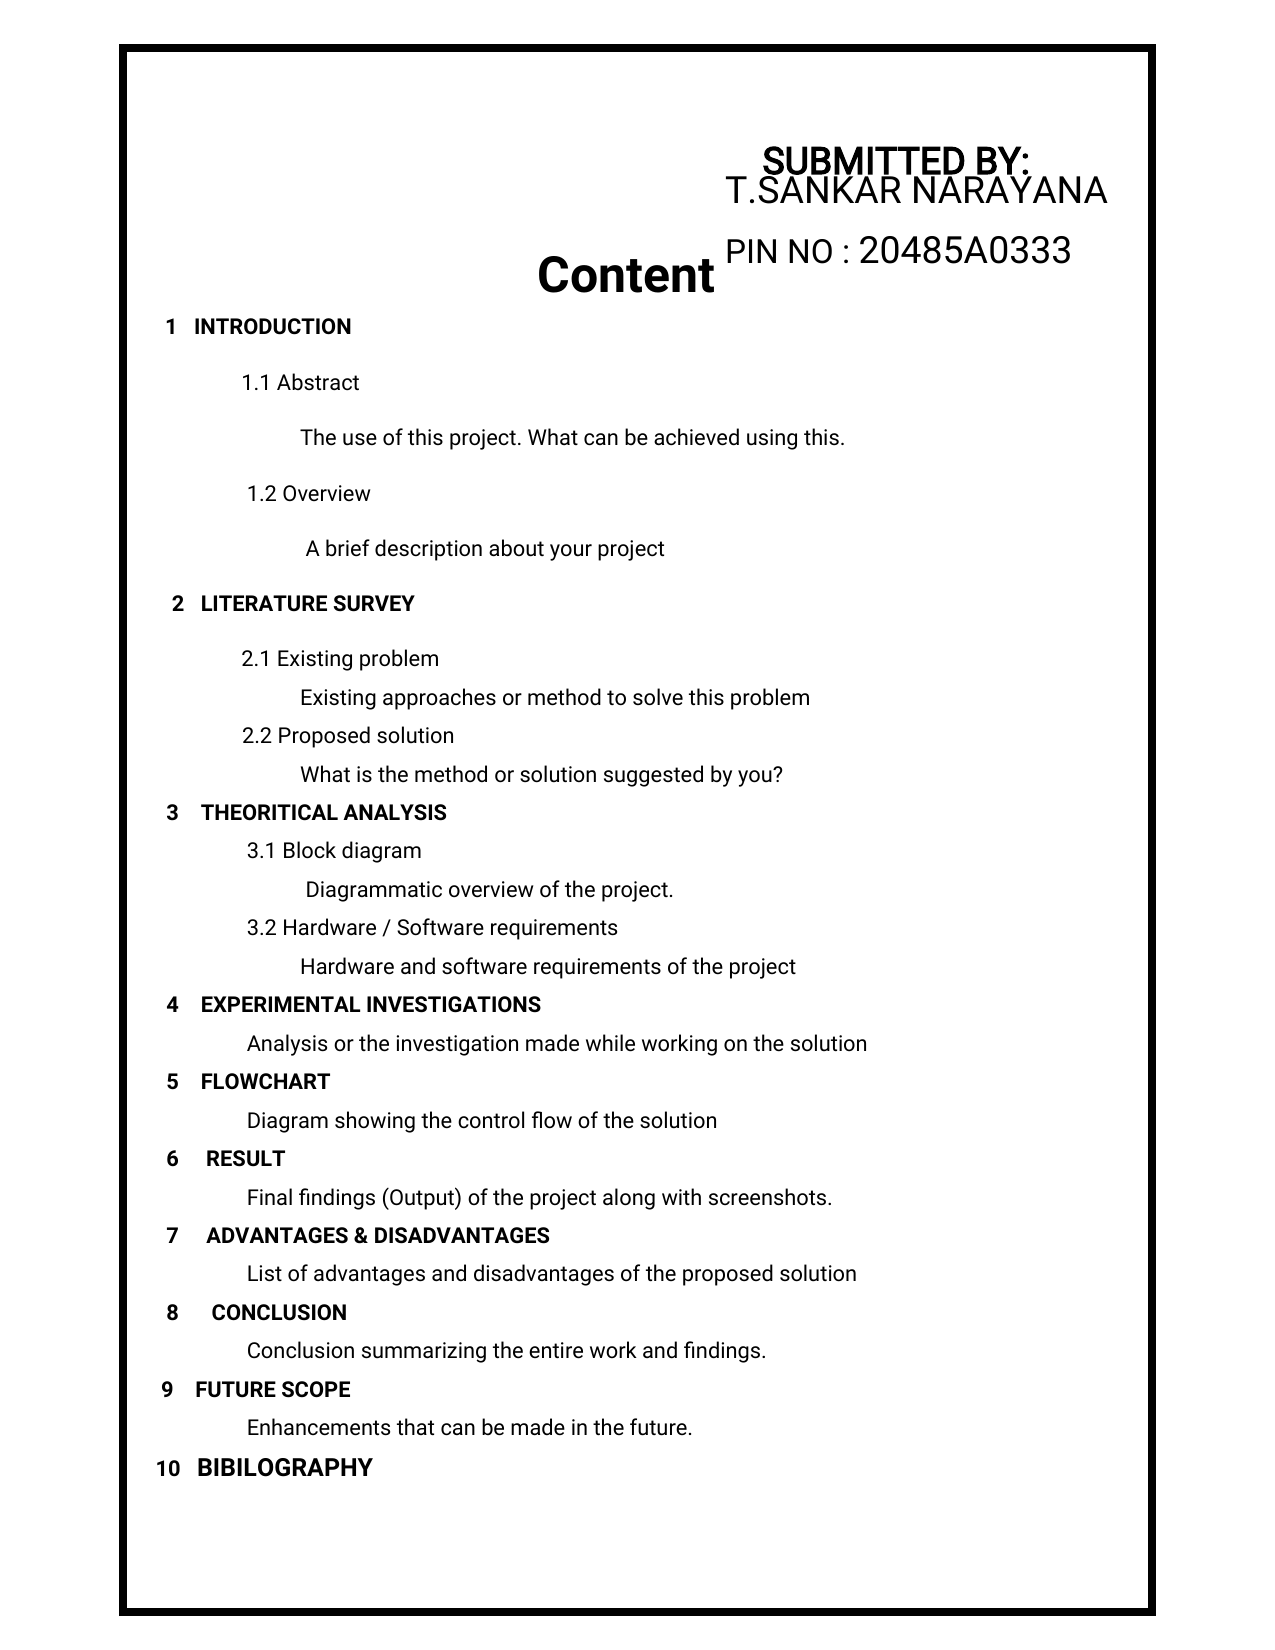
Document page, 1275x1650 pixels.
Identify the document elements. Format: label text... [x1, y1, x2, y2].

text 7 ADVANTAGES & DISADVANTAGES [150, 1223, 1125, 1249]
text 10 BIBILOGRAPHY [150, 1454, 1125, 1483]
text The use of this project. What can be achieved using this. [225, 426, 1125, 451]
text 1.1 Abstract [150, 370, 1125, 396]
text 3.1 Block diagram [150, 839, 1125, 864]
text List of advantages and disadvantages of the proposed solution [150, 1261, 1125, 1287]
text 9 FUTURE SCOPE [150, 1377, 1125, 1402]
text Existing approaches or method to solve this problem [300, 685, 1125, 711]
text 4 EXPERIMENTAL INVESTIGATIONS [150, 992, 1125, 1018]
text Final findings (Output) of the project along with screenshots. [150, 1184, 1125, 1210]
text What is the method or solution suggested by you? [300, 762, 1125, 787]
text 2.2 Proposed solution [150, 723, 1125, 749]
text Hardware and software requirements of the project [225, 954, 1125, 979]
text SUBMITTED BY: [150, 150, 1125, 180]
text Diagram showing the control flow of the solution [150, 1108, 1125, 1133]
text Analysis or the investigation made while working on the solution [150, 1031, 1125, 1056]
text 3 THEORITICAL ANALYSIS [150, 800, 1125, 826]
text T.SANKAR NARAYANA [150, 180, 1125, 240]
text Diagrammatic overview of the project. [225, 877, 1125, 903]
text 2 LITERATURE SURVEY [150, 591, 1125, 617]
text PIN NO : 20485A0333 [150, 240, 1125, 270]
text 5 FLOWCHART [150, 1069, 1125, 1095]
text Conclusion summarizing the entire work and findings. [150, 1338, 1125, 1364]
text 8 CONCLUSION [150, 1300, 1125, 1326]
text A brief description about your project [225, 536, 1125, 561]
text 1 INTRODUCTION [150, 314, 1125, 340]
text 6 RESULT [150, 1146, 1125, 1172]
text Content [225, 270, 1125, 297]
text Enhancements that can be made in the future. [150, 1415, 1125, 1441]
text 1.2 Overview [150, 481, 1125, 506]
text 3.2 Hardware / Software requirements [150, 916, 1125, 941]
text 2.1 Existing problem [225, 646, 1125, 672]
